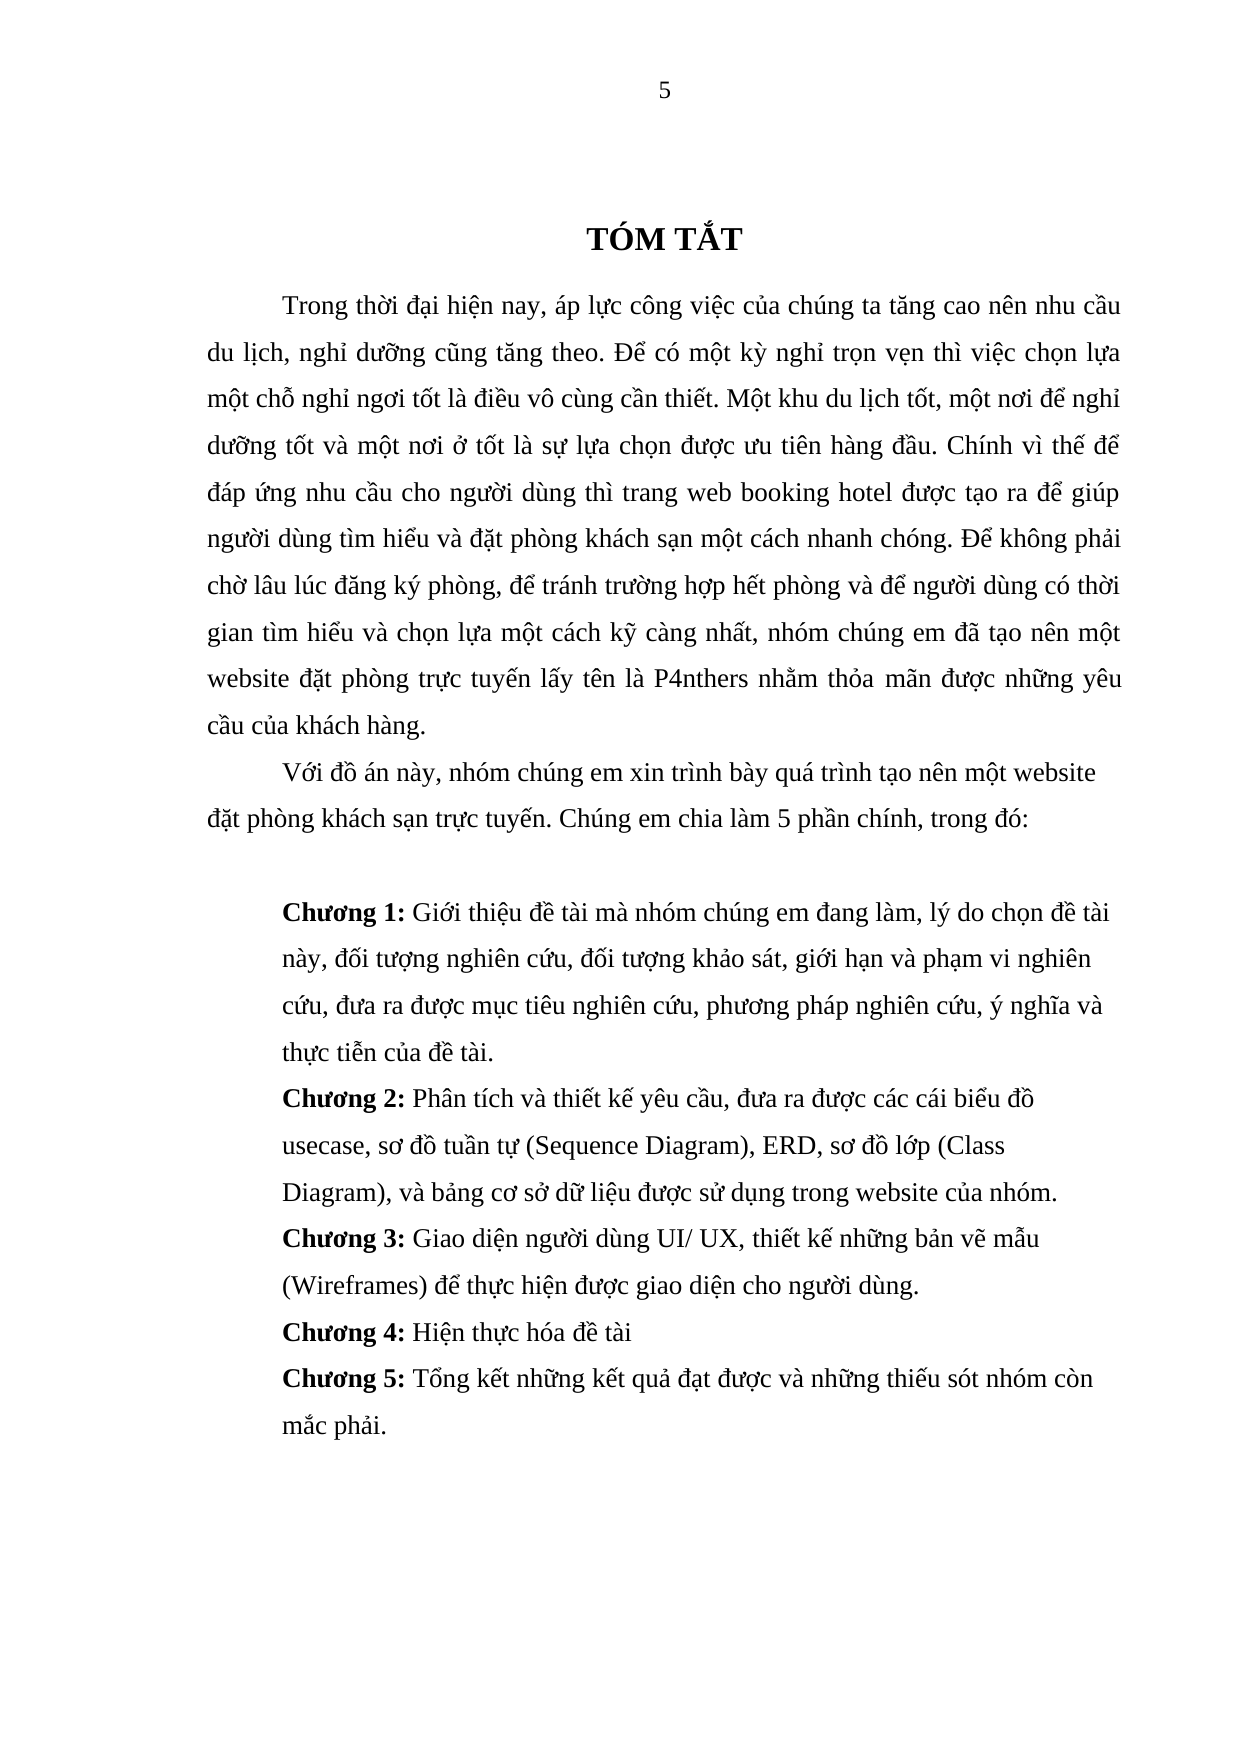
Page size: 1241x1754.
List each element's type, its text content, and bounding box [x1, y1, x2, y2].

text Chương 3: Giao diện người dùng UI/ UX, thiết kế những bản vẽ mẫu (Wireframes) để thực hiện được giao diện cho người dùng. [282, 1223, 1122, 1300]
text Chương 1: Giới thiệu đề tài mà nhóm chúng em đang làm, lý do chọn đề tài này, đối tượng nghiên cứu, đối tượng khảo sát, giới hạn và phạm vi nghiên cứu, đưa ra được mục tiêu nghiên cứu, phương pháp nghiên cứu, ý nghĩa và thực tiễn của đề tài. [282, 896, 1122, 1067]
text Chương 5: Tổng kết những kết quả đạt được và những thiếu sót nhóm còn mắc phải. [282, 1363, 1122, 1440]
subtitle TÓM TẮT [207, 219, 1122, 258]
text Chương 4: Hiện thực hóa đề tài [282, 1316, 1122, 1347]
text Với đồ án này, nhóm chúng em xin trình bày quá trình tạo nên một website đặt phòng khách sạn trực tuyến. Chúng em chia làm 5 phần chính, trong đó: [207, 756, 1122, 834]
text Trong thời đại hiện nay, áp lực công việc của chúng ta tăng cao nên nhu cầu du lịch, nghỉ dưỡng cũng tăng theo. Để có một kỳ nghỉ trọn vẹn thì việc chọn lựa một chỗ nghỉ ngơi tốt là điều vô cùng cần thiết. Một khu du lịch tốt, một nơi để nghỉ dưỡng tốt và một nơi ở tốt là sự lựa chọn được ưu tiên hàng đầu. Chính vì thế để đáp ứng nhu cầu cho người dùng thì trang web booking hotel được tạo ra để giúp người dùng tìm hiểu và đặt phòng khách sạn một cách nhanh chóng. Để không phải chờ lâu lúc đăng ký phòng, để tránh trường hợp hết phòng và để người dùng có thời gian tìm hiểu và chọn lựa một cách kỹ càng nhất, nhóm chúng em đã tạo nên một website đặt phòng trực tuyến lấy tên là P4nthers nhằm thỏa mãn được những yêu cầu của khách hàng. [207, 289, 1122, 740]
text Chương 2: Phân tích và thiết kế yêu cầu, đưa ra được các cái biểu đồ usecase, sơ đồ tuần tự (Sequence Diagram), ERD, sơ đồ lớp (Class Diagram), và bảng cơ sở dữ liệu được sử dụng trong website của nhóm. [282, 1083, 1122, 1207]
